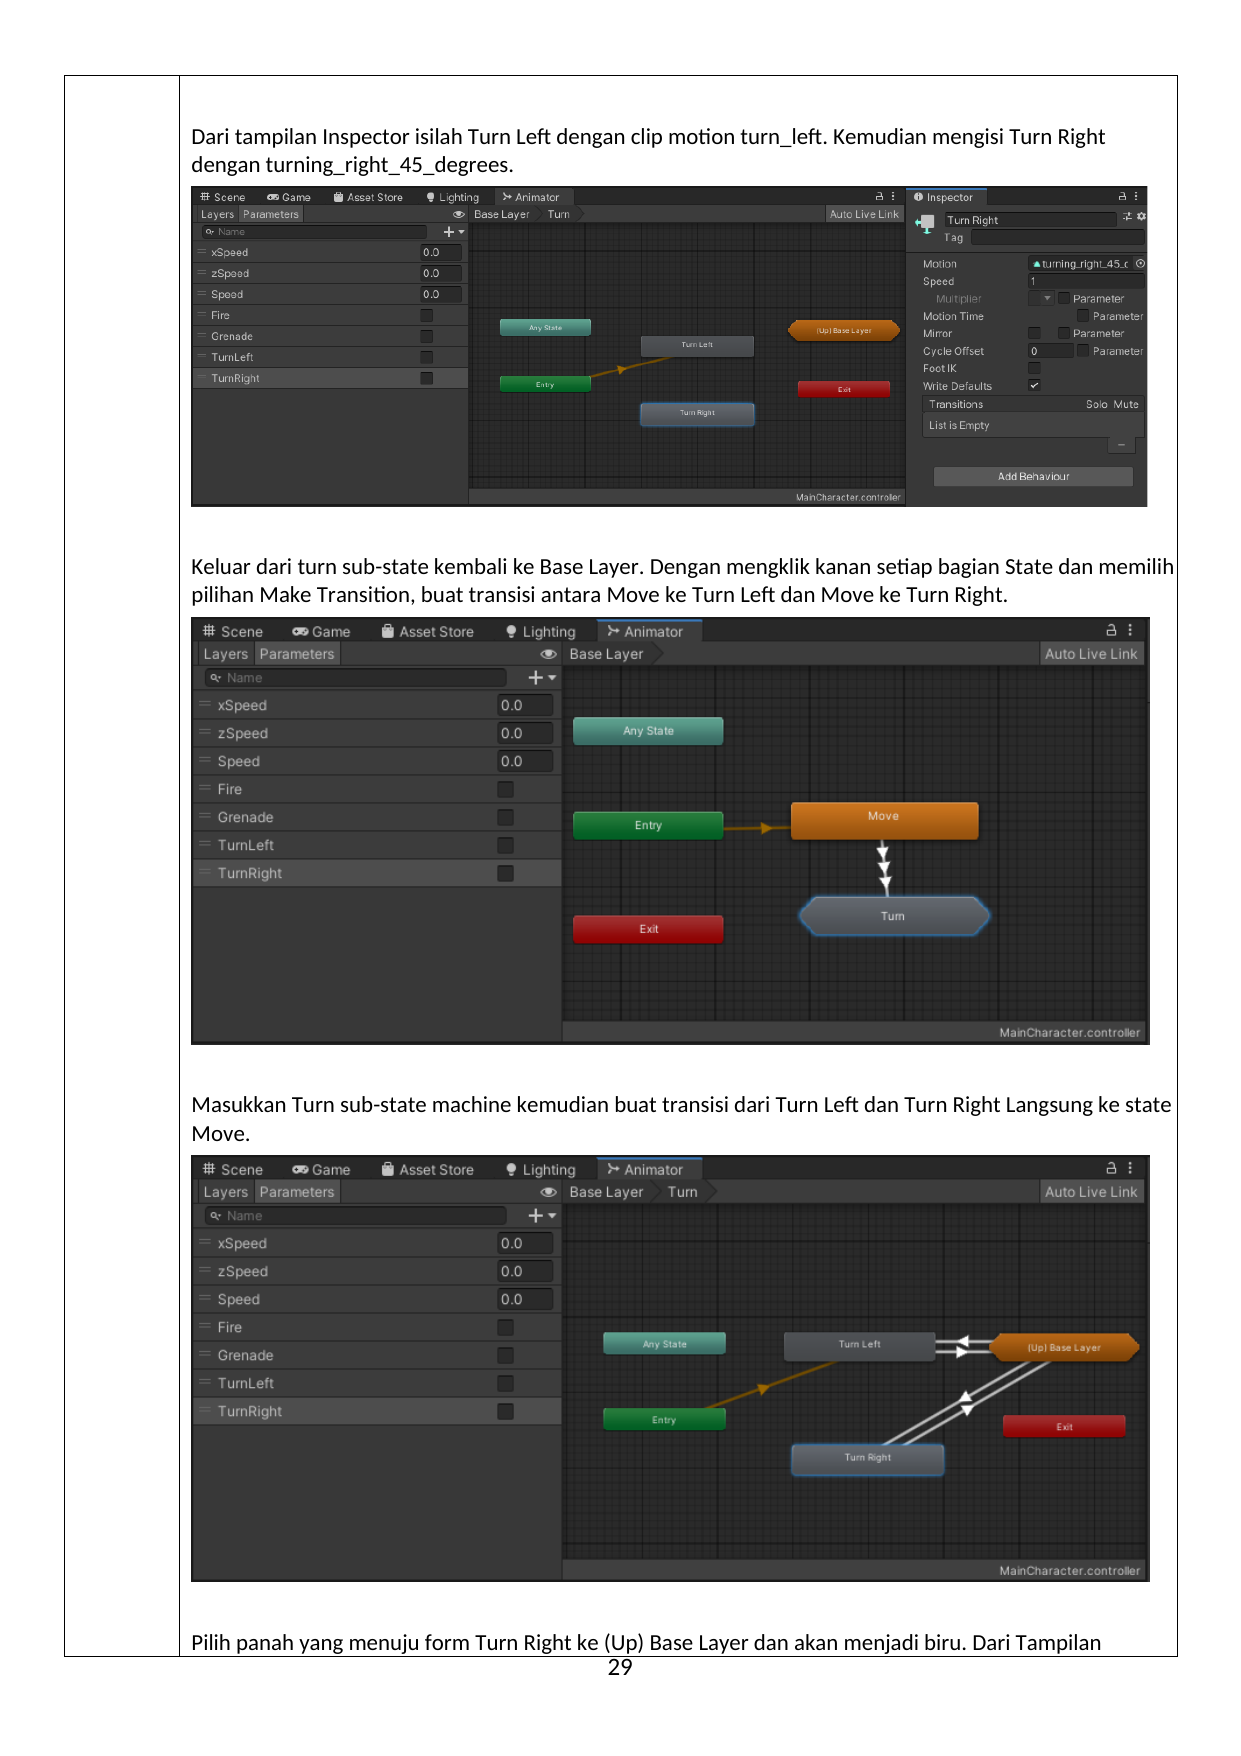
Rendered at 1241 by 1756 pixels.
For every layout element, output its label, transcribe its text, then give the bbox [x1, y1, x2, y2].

picture [191, 1155, 1150, 1582]
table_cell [180, 76, 1177, 1656]
picture [191, 186, 1148, 507]
picture [191, 617, 1150, 1045]
table_cell 1 [65, 76, 179, 1656]
